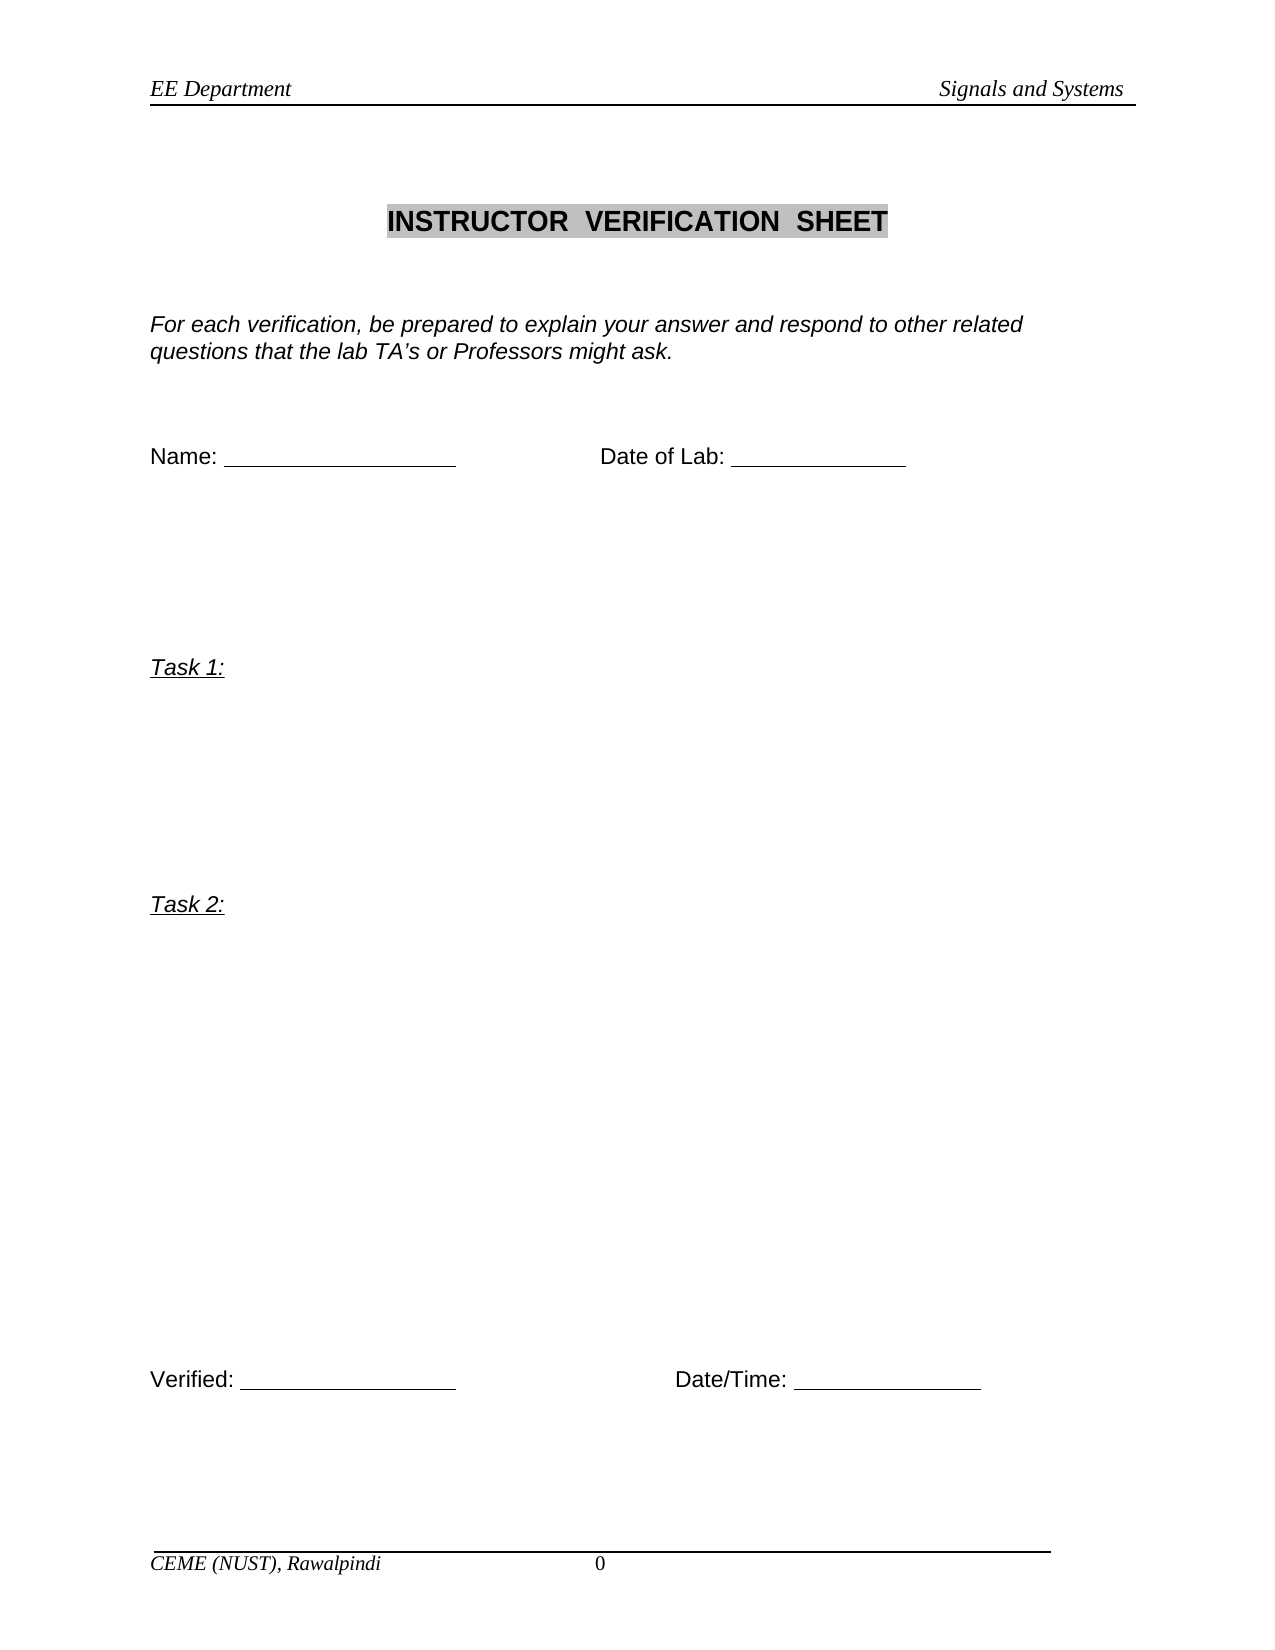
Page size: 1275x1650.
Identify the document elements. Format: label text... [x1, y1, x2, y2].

text Task 1: [150, 654, 1137, 680]
text Name: Date of Lab: [150, 443, 1137, 469]
text Verified: Date/Time: [150, 1366, 1137, 1392]
text Task 2: [150, 891, 1137, 918]
text For each verification, be prepared to explain your answer and respond to other related questions that the lab TA’s or Professors might ask. [150, 311, 1114, 364]
